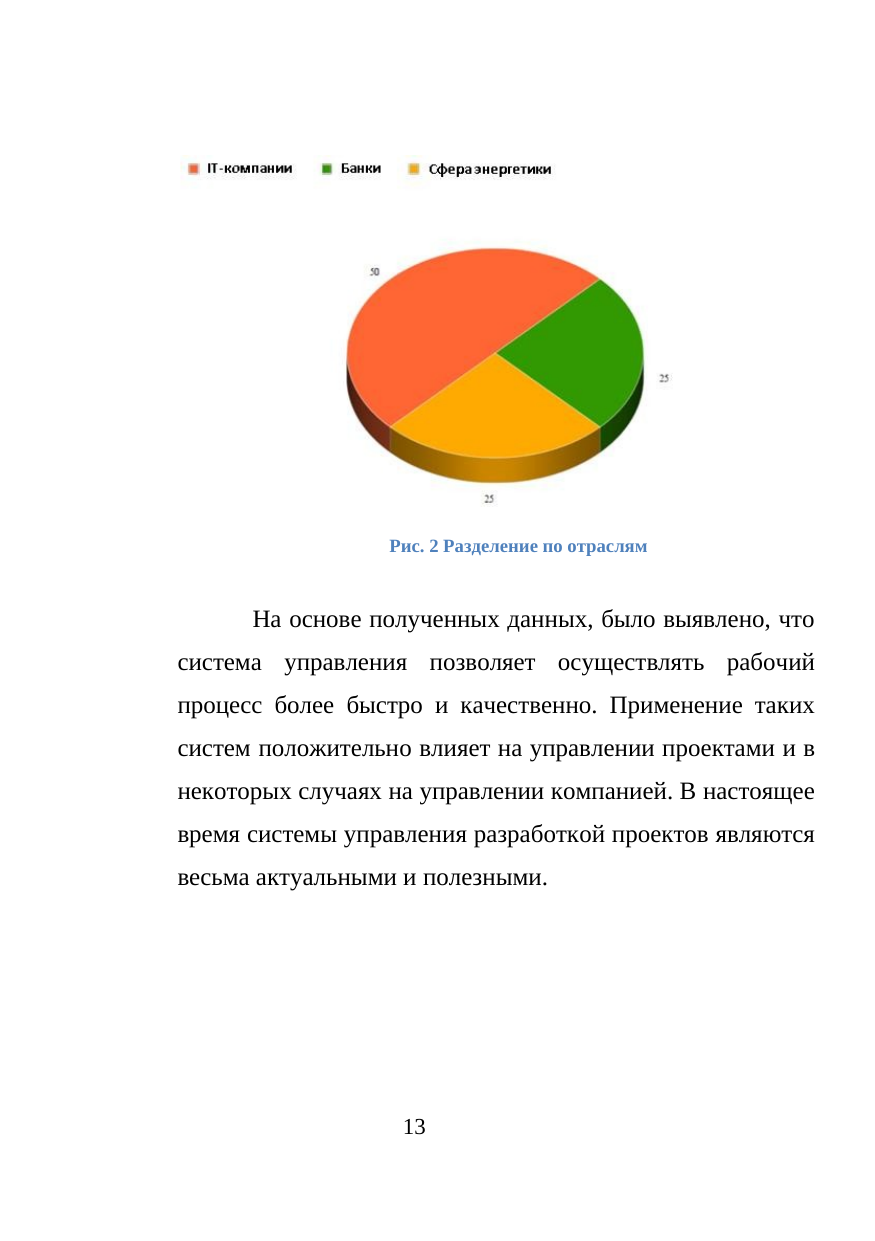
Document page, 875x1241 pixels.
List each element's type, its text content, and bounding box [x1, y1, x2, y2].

text Рис. 2 Разделение по отраслям [389, 535, 866, 557]
text На основе полученных данных, было выявлено, что система управления позволяет осуществлять рабочий процесс более быстро и качественно. Применение таких систем положительно влияет на управлении проектами и в некоторых случаях на управлении компанией. В настоящее время системы управления разработкой проектов являются весьма актуальными и полезными. [177, 604, 815, 891]
picture [180, 155, 673, 507]
